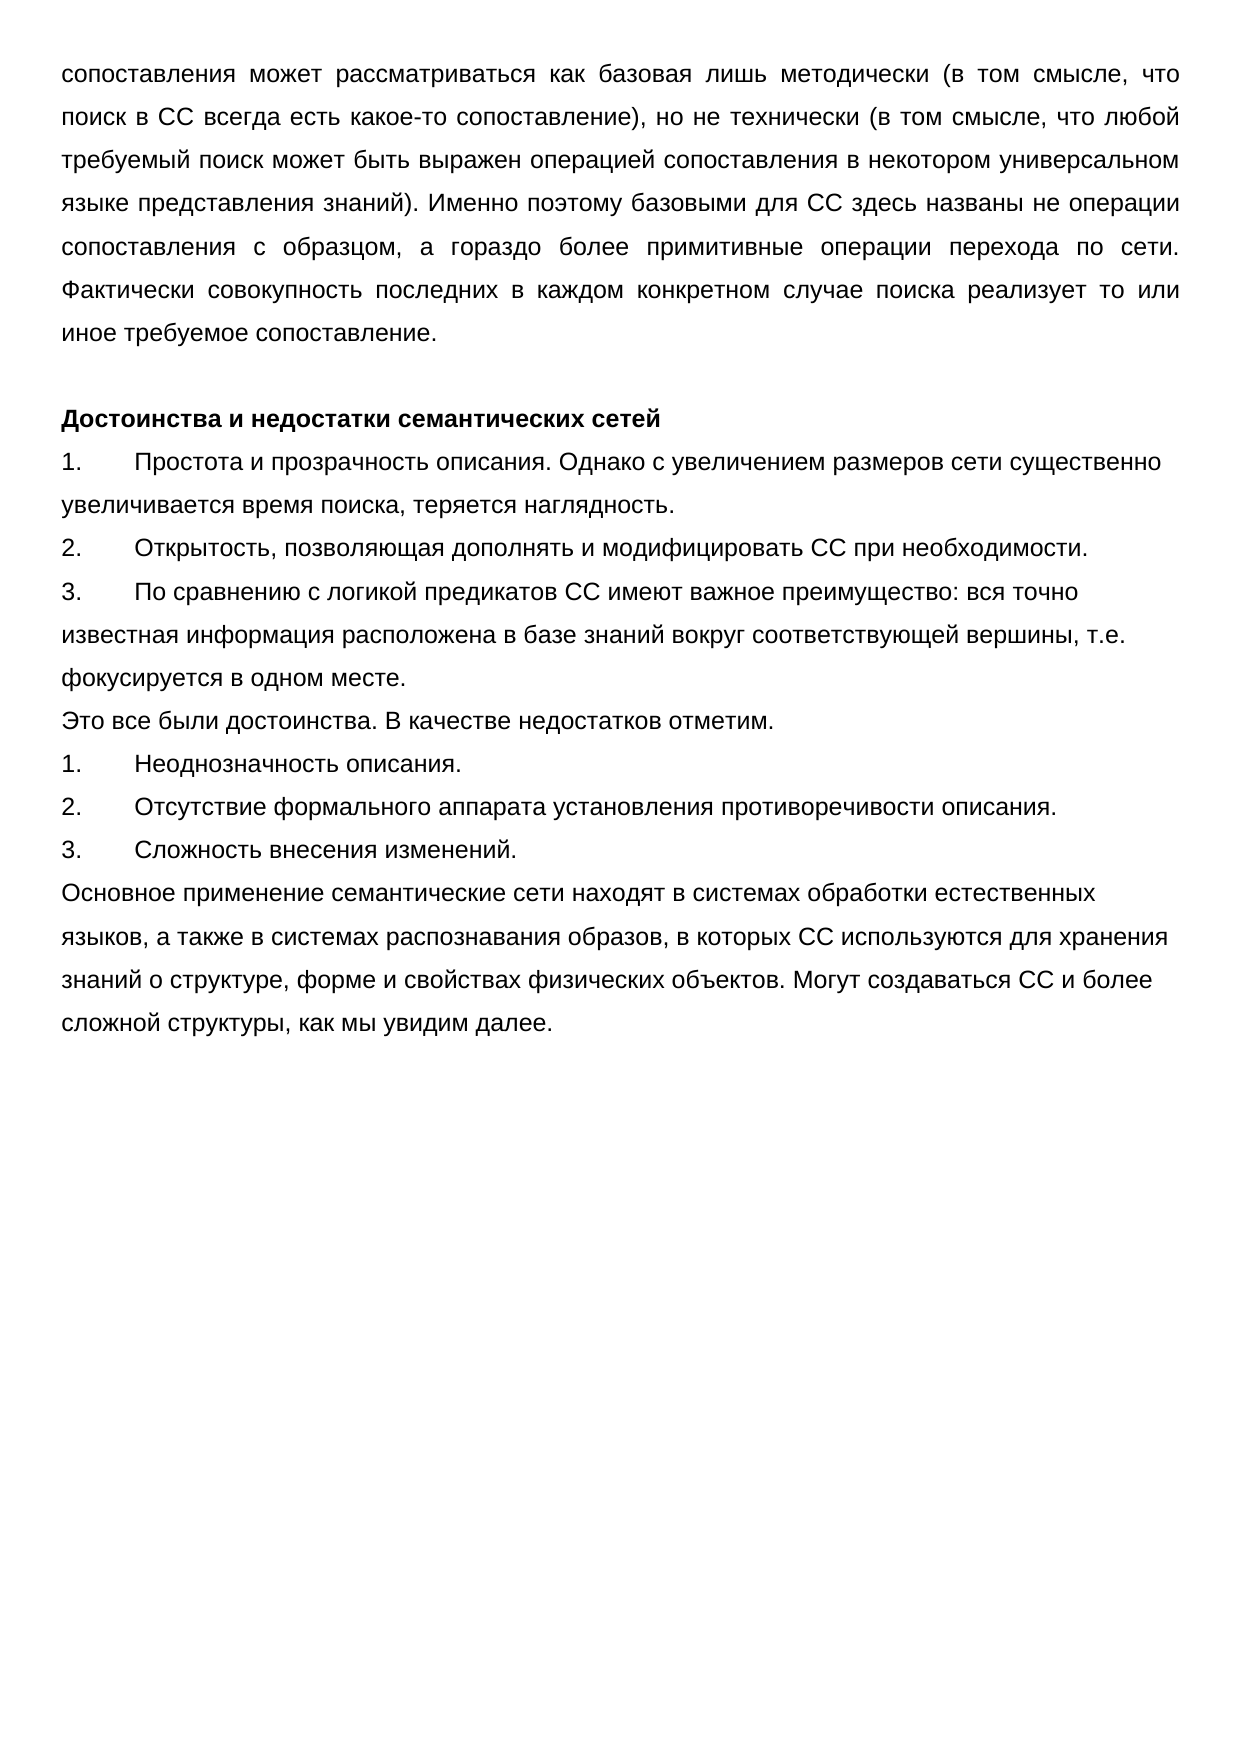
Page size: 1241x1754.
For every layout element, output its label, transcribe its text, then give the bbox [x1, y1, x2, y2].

text Это все были достоинства. В качестве недостатков отметим. [61, 706, 1181, 735]
text 2. Открытость, позволяющая дополнять и модифицировать СС при необходимости. [61, 533, 1181, 562]
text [61, 59, 1181, 347]
text 2. Отсутствие формального аппарата установления противоречивости описания. [61, 792, 1181, 821]
text Основное применение семантические сети находят в системах обработки естественных языков, а также в системах распознавания образов, в которых СС используются для хранения знаний о структуре, форме и свойствах физических объектов. Могут создаваться СС и более сложной структуры, как мы увидим далее. [61, 878, 1181, 1037]
text 3. Сложность внесения изменений. [61, 835, 1181, 864]
text 1. Простота и прозрачность описания. Однако с увеличением размеров сети существенно увеличивается время поиска, теряется наглядность. [61, 447, 1181, 519]
text 3. По сравнению с логикой предикатов СС имеют важное преимущество: вся точно известная информация расположена в базе знаний вокруг соответствующей вершины, т.е. фокусируется в одном месте. [61, 577, 1181, 692]
text Достоинства и недостатки семантических сетей [61, 404, 1181, 433]
text 1. Неоднозначность описания. [61, 749, 1181, 778]
